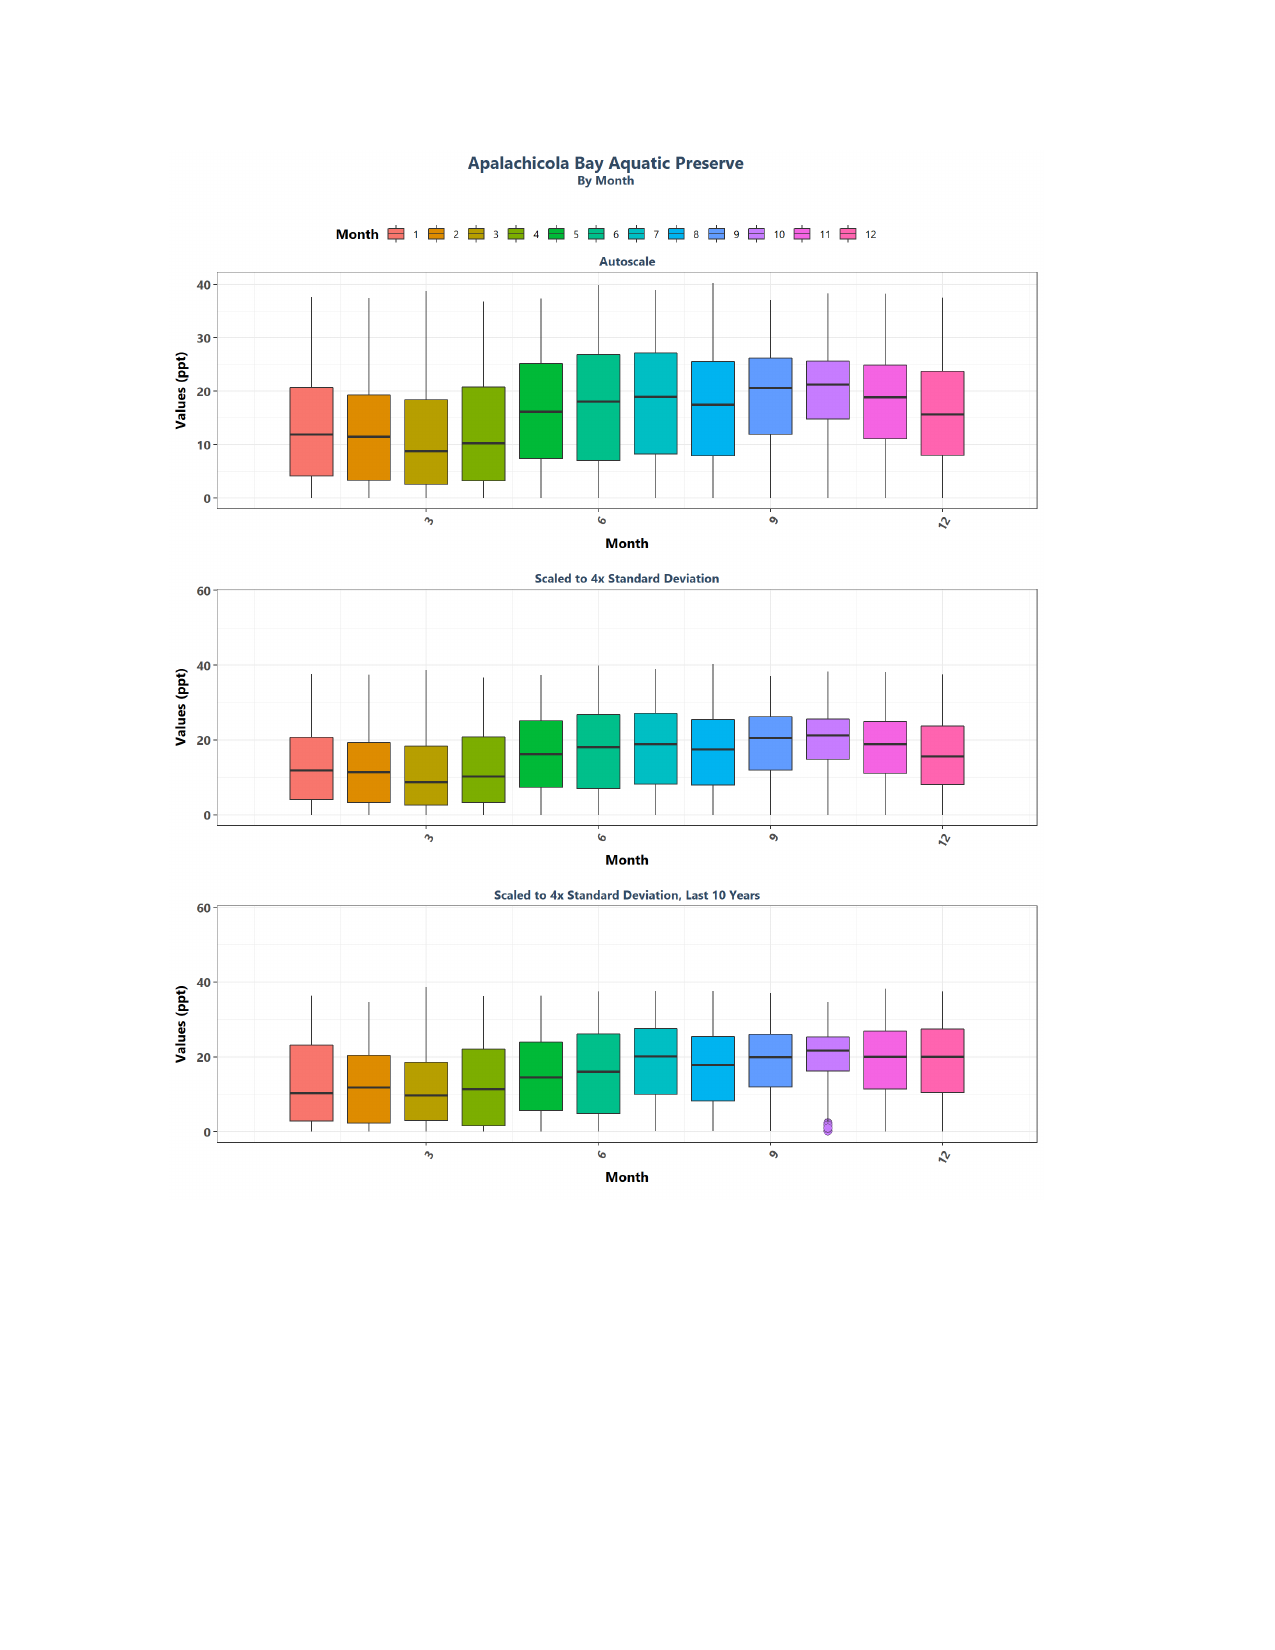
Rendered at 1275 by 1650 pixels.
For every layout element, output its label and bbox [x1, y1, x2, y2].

picture [168, 150, 1044, 1200]
